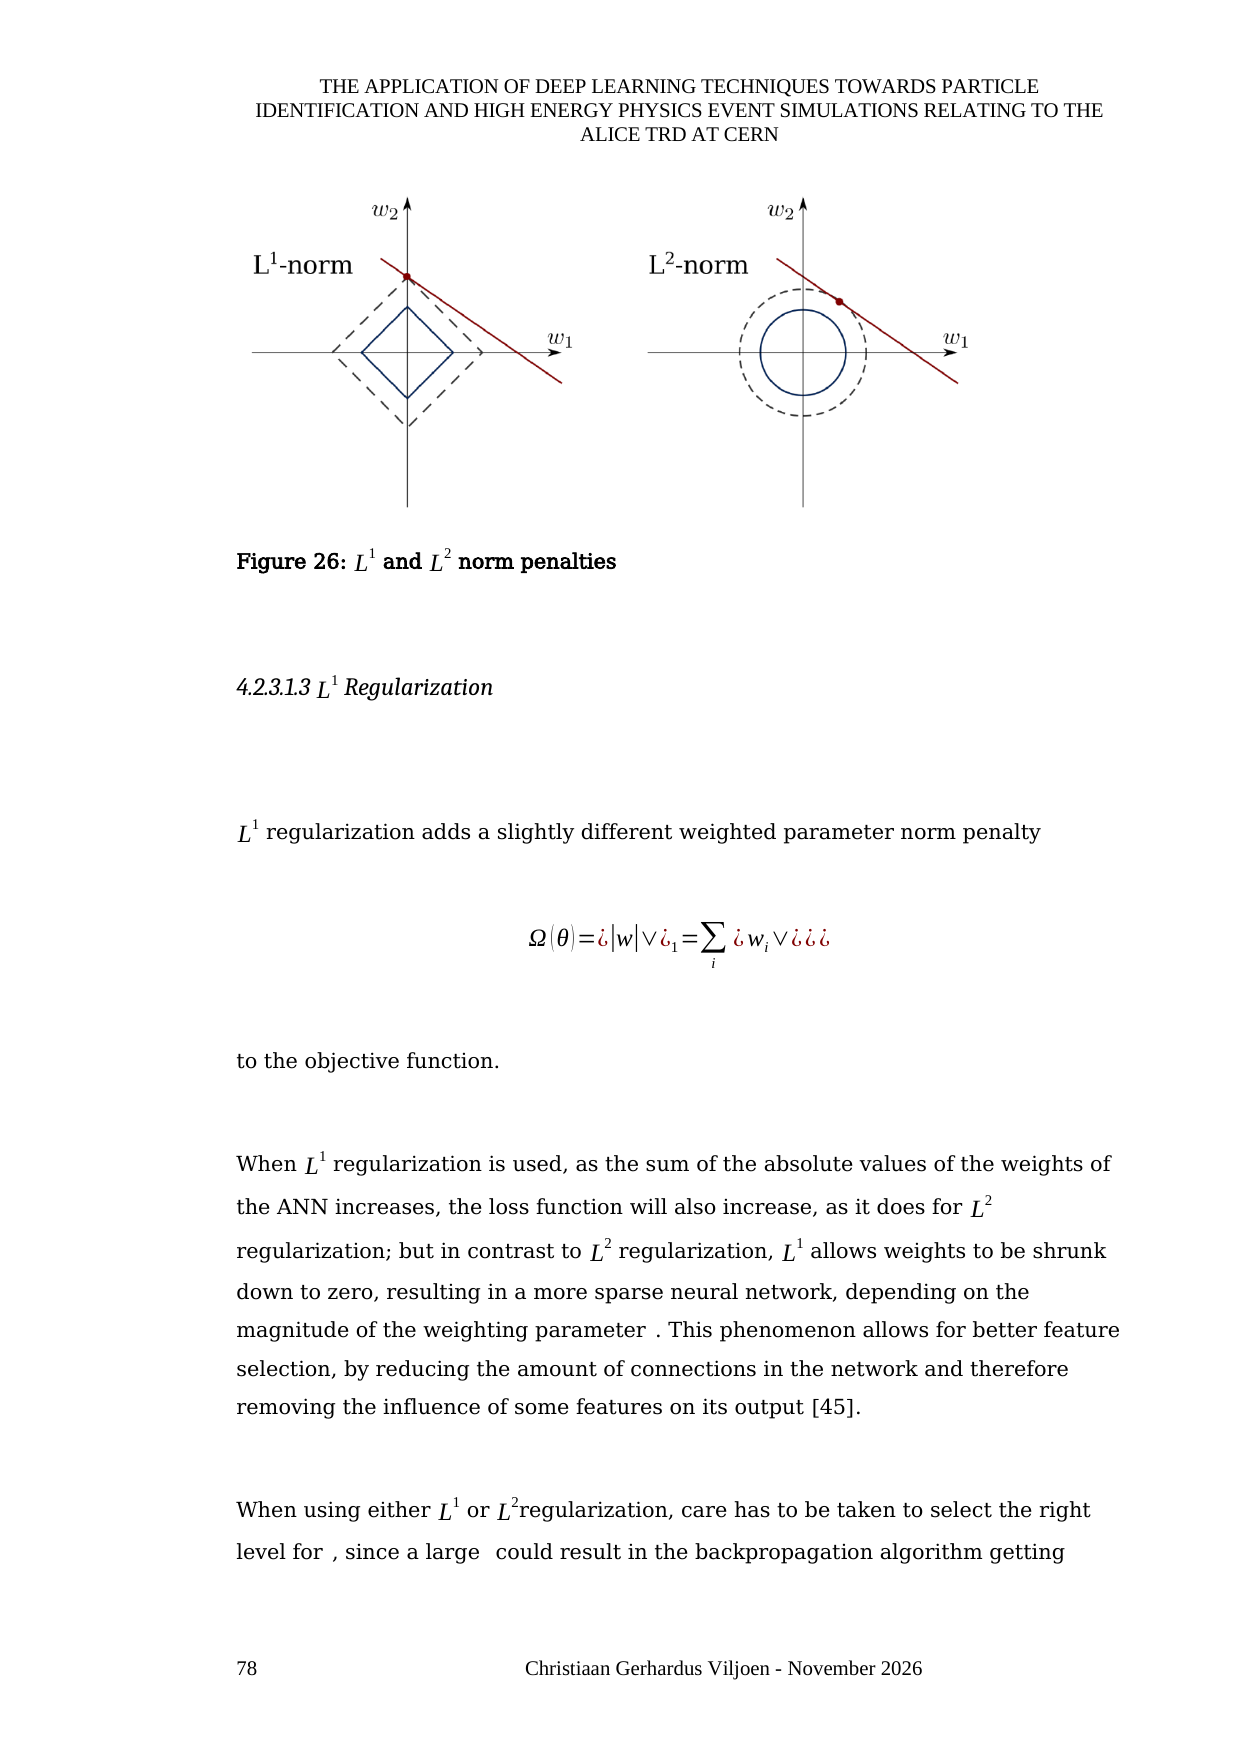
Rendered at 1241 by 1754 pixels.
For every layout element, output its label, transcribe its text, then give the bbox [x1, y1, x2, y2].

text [236, 1493, 1122, 1565]
text to the objective function. [236, 1047, 1122, 1072]
subtitle Regularization [236, 672, 1122, 703]
picture [236, 183, 983, 520]
text regularization adds a slightly different weighted parameter norm penalty [236, 816, 1122, 847]
text When regularization is used, as the sum of the absolute values of the weights of the ANN increases, the loss function will also increase, as it does for regularization; but in contrast to regularization, allows weights to be shrunk down to zero, resulting in a more sparse neural network, depending on the magnitude of the weighting parameter . This phenomenon allows for better feature selection, by reducing the amount of connections in the network and therefore removing the influence of some features on its output . [236, 1147, 1122, 1418]
